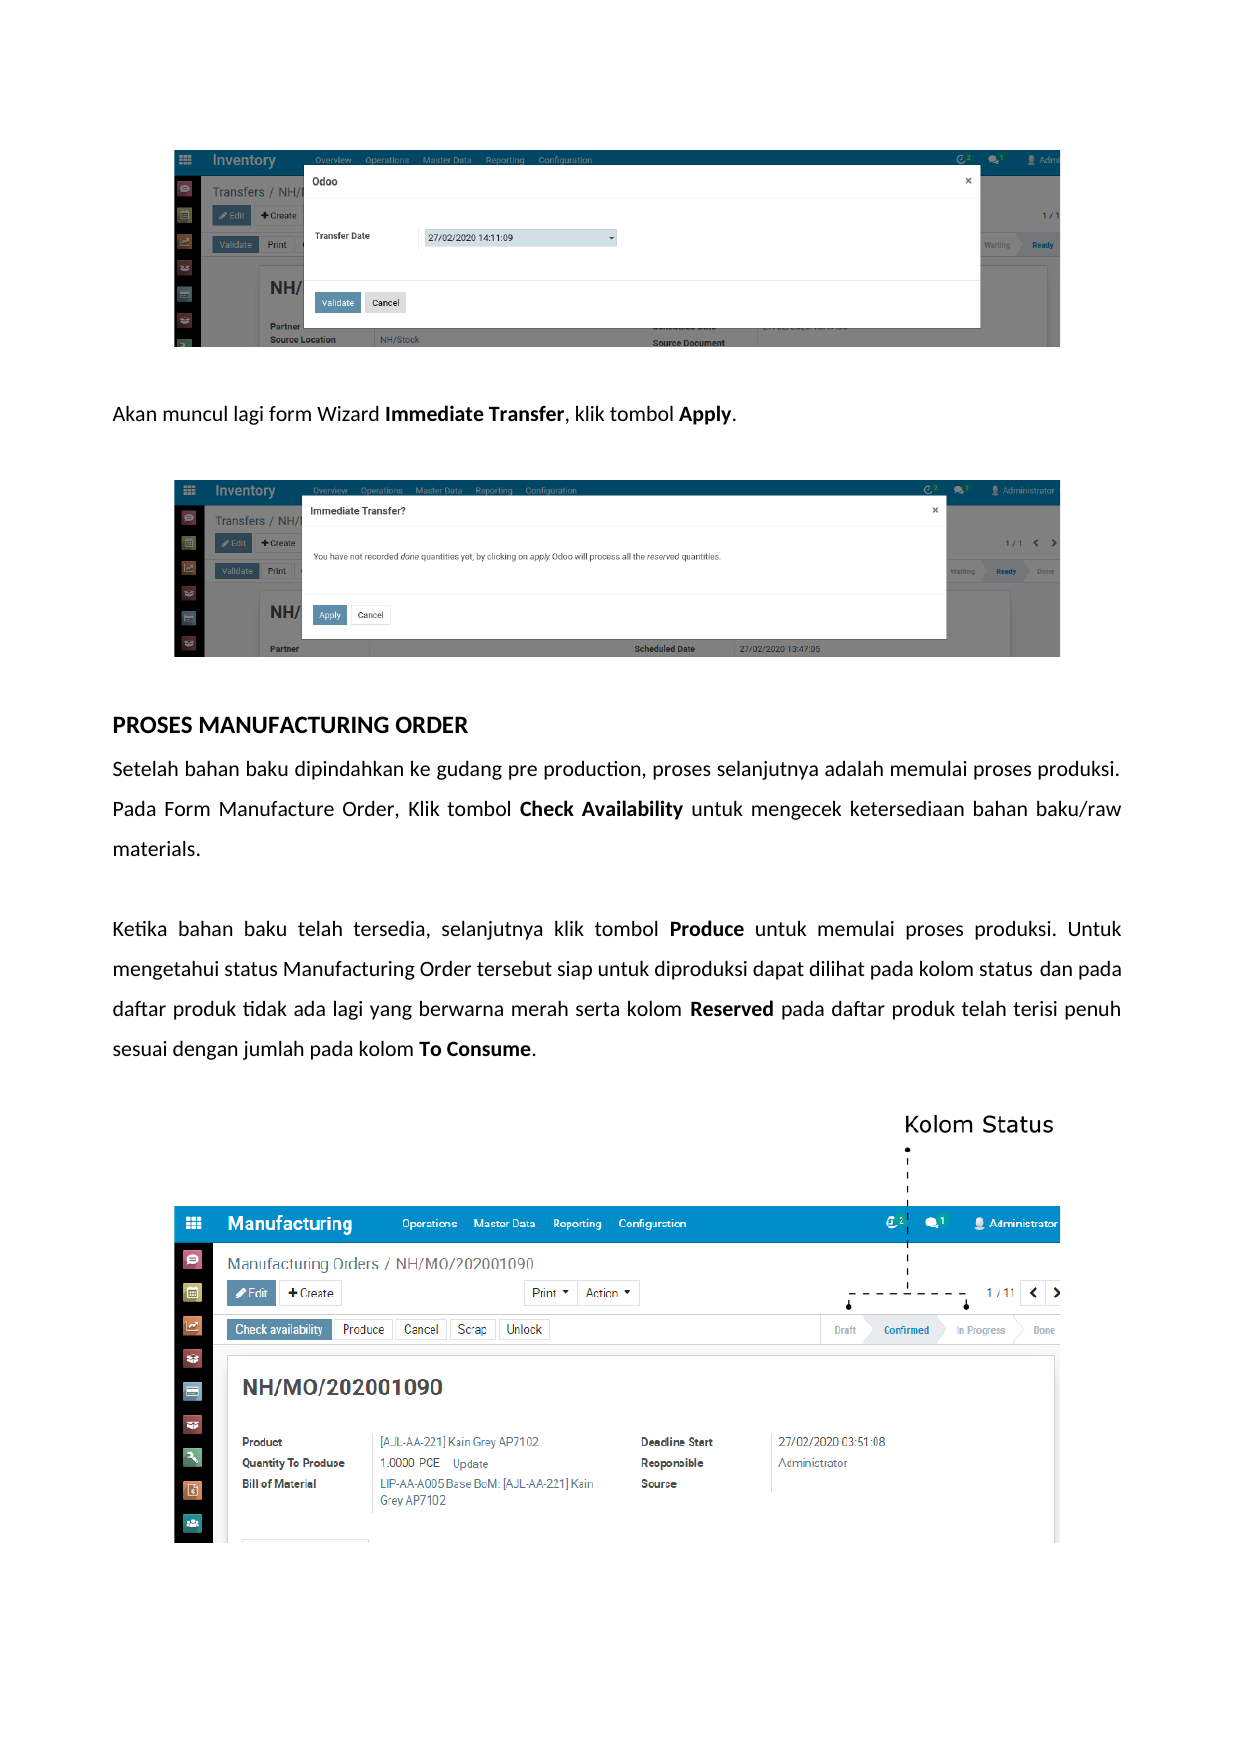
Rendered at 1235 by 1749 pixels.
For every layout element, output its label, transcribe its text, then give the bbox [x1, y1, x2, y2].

text Akan muncul lagi form Wizard Immediate Transfer, klik tombol Apply. [112, 400, 1122, 427]
text PROSES MANUFACTURING ORDER [112, 709, 1122, 740]
text Setelah bahan baku dipindahkan ke gudang pre production, proses selanjutnya adalah memulai proses produksi. Pada Form Manufacture Order, Klik tombol Check Availability untuk mengecek ketersediaan bahan baku/raw materials. [112, 755, 1122, 862]
picture [184, 490, 195, 494]
picture [989, 153, 1006, 163]
text Ketika bahan baku telah tersedia, selanjutnya klik tombol Produce untuk memulai proses produksi. Untuk mengetahui status Manufacturing Order tersebut siap untuk diproduksi dapat dilihat pada kolom status dan pada daftar produk tidak ada lagi yang berwarna merah serta kolom Reserved pada daftar produk telah terisi penuh sesuai dengan jumlah pada kolom To Consume. [112, 915, 1122, 1062]
picture [955, 484, 971, 493]
picture [174, 165, 1060, 347]
picture [186, 1223, 195, 1228]
picture [294, 1221, 302, 1229]
picture [229, 1217, 234, 1229]
picture [174, 493, 1060, 657]
picture [174, 1115, 1060, 1205]
picture [174, 1244, 1060, 1543]
picture [963, 153, 973, 161]
picture [247, 1222, 253, 1229]
picture [344, 1221, 351, 1234]
picture [890, 1214, 907, 1225]
picture [234, 1217, 242, 1229]
picture [256, 1221, 263, 1229]
picture [927, 484, 940, 491]
picture [926, 1214, 949, 1226]
picture [180, 156, 191, 160]
picture [977, 1218, 983, 1229]
